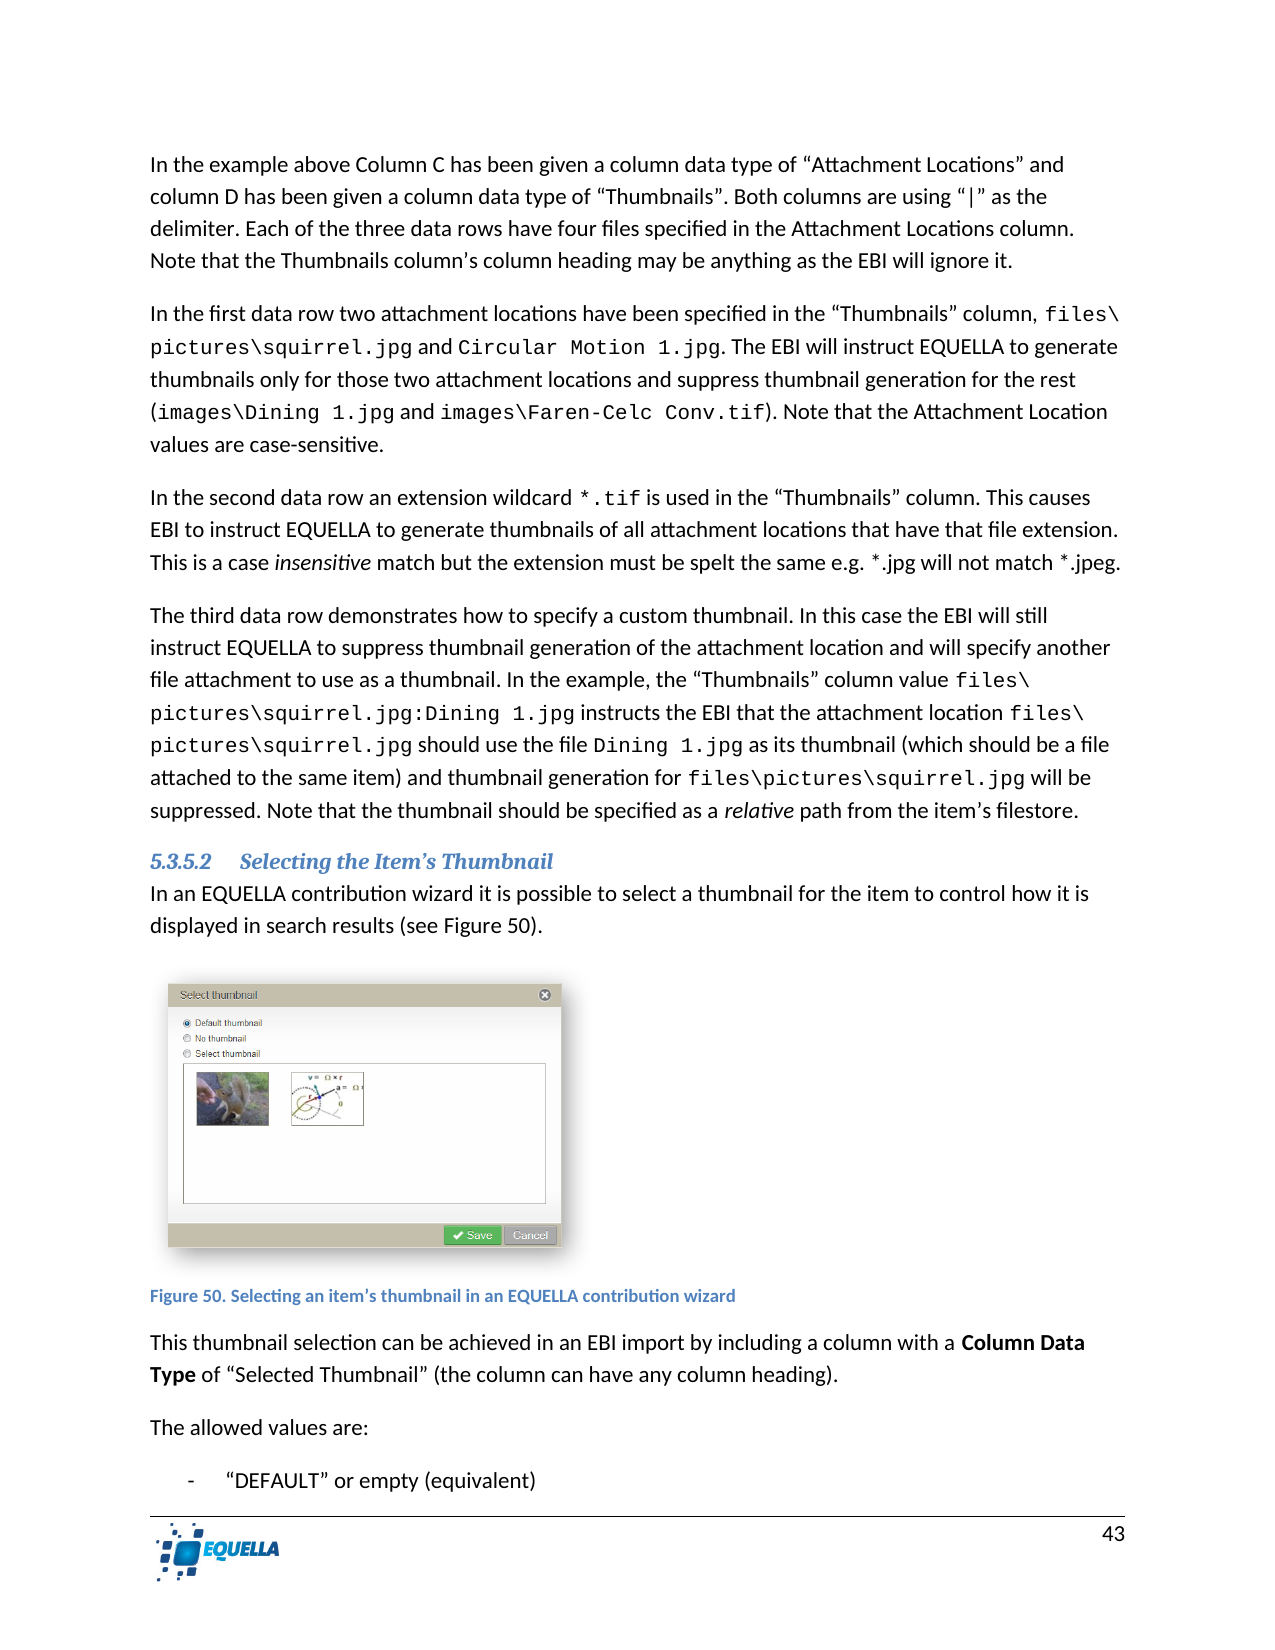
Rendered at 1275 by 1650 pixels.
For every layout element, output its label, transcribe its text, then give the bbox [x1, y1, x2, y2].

list “DEFAULT” or empty (equivalent) [187, 1466, 1125, 1494]
picture [168, 983, 562, 1248]
text In an EQUELLA contribution wizard it is possible to select a thumbnail for the item to control how it is displayed in search results (see Figure 50). [150, 879, 1125, 939]
subtitle Selecting the Item’s Thumbnail [150, 849, 1125, 875]
text In the example above Column C has been given a column data type of “Attachment Locations” and column D has been given a column data type of “Thumbnails”. Both columns are using “|” as the delimiter. Each of the three data rows have four files specified in the Attachment Locations column. Note that the Thumbnails column’s column heading may be anything as the EBI will ignore it. [150, 150, 1125, 274]
text In the second data row an extension wildcard *.tif is used in the “Thumbnails” column. This causes EBI to instruct EQUELLA to generate thumbnails of all attachment locations that have that file extension. This is a case insensitive match but the extension must be spelt the same e.g. *.jpg will not match *.jpeg. [150, 483, 1125, 576]
text This thumbnail selection can be achieved in an EBI import by including a column with a Column Data Type of “Selected Thumbnail” (the column can have any column heading). [150, 1328, 1125, 1388]
text The allowed values are: [150, 1413, 1125, 1441]
picture [143, 1509, 294, 1590]
text In the first data row two attachment locations have been specified in the “Thumbnails” column, files\pictures\squirrel.jpg and Circular Motion 1.jpg. The EBI will instruct EQUELLA to generate thumbnails only for those two attachment locations and suppress thumbnail generation for the rest (images\Dining 1.jpg and images\Faren-Celc Conv.tif). Note that the Attachment Location values are case-sensitive. [150, 299, 1125, 458]
text The third data row demonstrates how to specify a custom thumbnail. In this case the EBI will still instruct EQUELLA to suppress thumbnail generation of the attachment location and will specify another file attachment to use as a thumbnail. In the example, the “Thumbnails” column value files\pictures\squirrel.jpg:Dining 1.jpg instructs the EBI that the attachment location files\pictures\squirrel.jpg should use the file Dining 1.jpg as its thumbnail (which should be a file attached to the same item) and thumbnail generation for files\pictures\squirrel.jpg will be suppressed. Note that the thumbnail should be specified as a relative path from the item’s filestore. [150, 601, 1125, 824]
